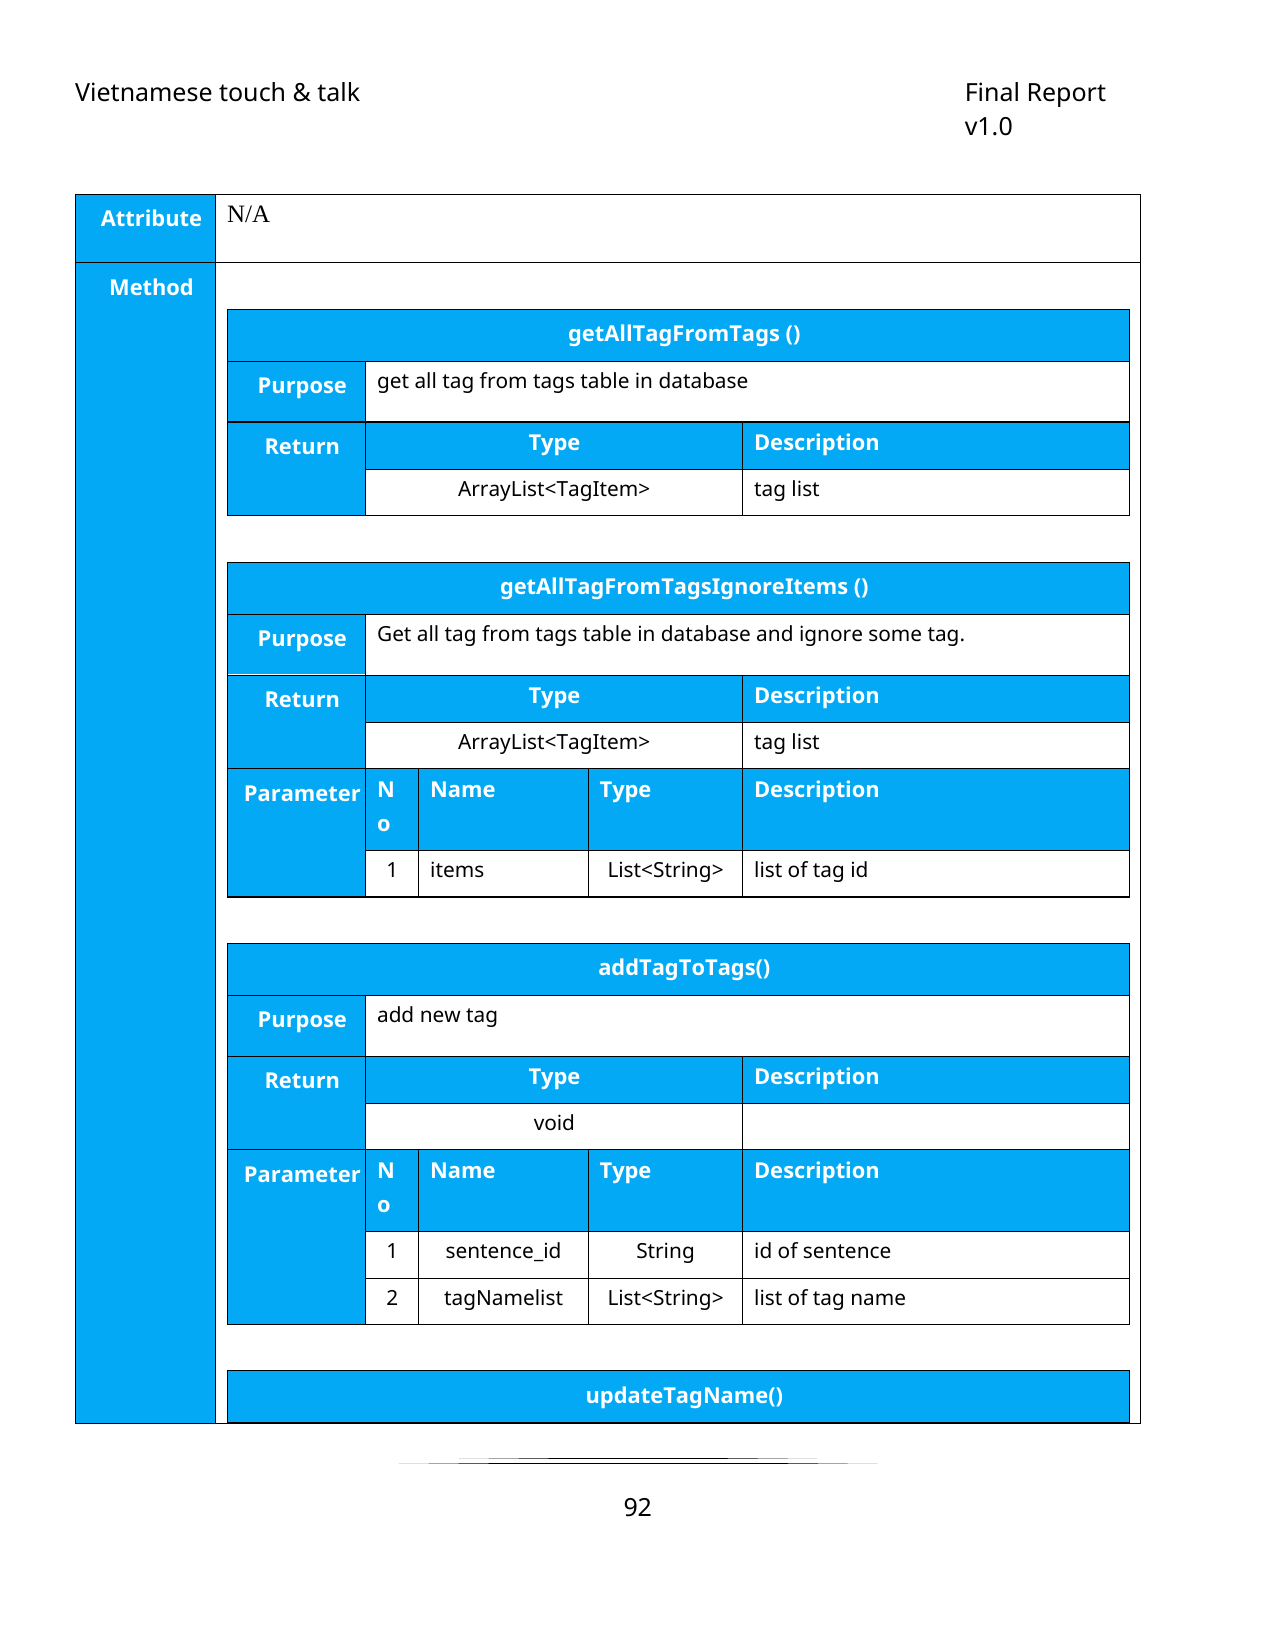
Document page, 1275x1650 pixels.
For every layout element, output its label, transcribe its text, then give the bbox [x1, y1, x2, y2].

table_cell Attribute [76, 195, 215, 262]
table_cell N/A [216, 195, 1140, 262]
table_cell [216, 263, 1140, 1423]
table_cell Method [76, 263, 215, 1423]
